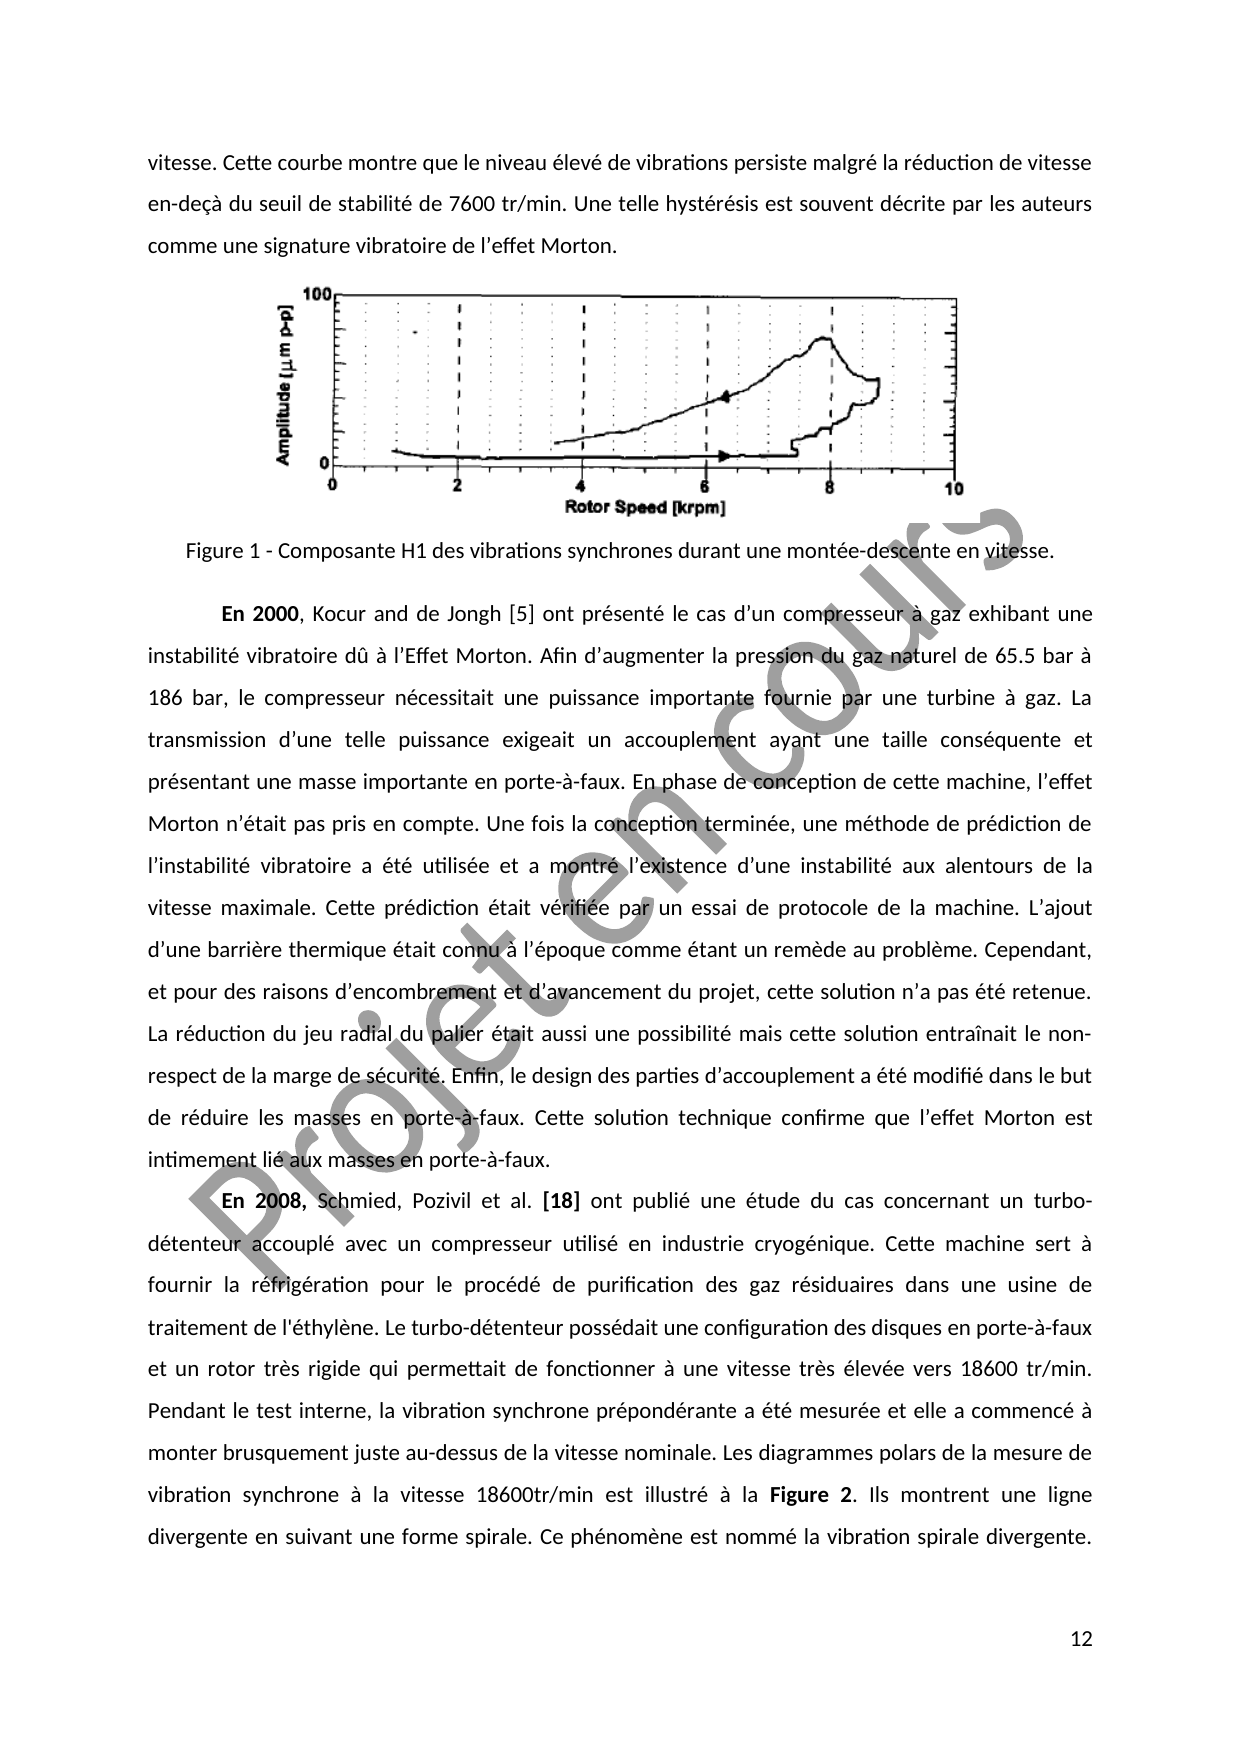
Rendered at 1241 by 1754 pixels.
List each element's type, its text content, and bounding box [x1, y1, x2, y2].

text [148, 148, 1093, 259]
picture [260, 273, 980, 523]
text Figure 1 - Composante H1 des vibrations synchrones durant une montée-descente en vitesse. [148, 536, 1093, 564]
text En 2000, Kocur and de Jongh [5] ont présenté le cas d’un compresseur à gaz exhibant une instabilité vibratoire dû à l’Effet Morton. Afin d’augmenter la pression du gaz naturel de 65.5 bar à 186 bar, le compresseur nécessitait une puissance importante fournie par une turbine à gaz. La transmission d’une telle puissance exigeait un accouplement ayant une taille conséquente et présentant une masse importante en porte-à-faux. En phase de conception de cette machine, l’effet Morton n’était pas pris en compte. Une fois la conception terminée, une méthode de prédiction de l’instabilité vibratoire a été utilisée et a montré l’existence d’une instabilité aux alentours de la vitesse maximale. Cette prédiction était vérifiée par un essai de protocole de la machine. L’ajout d’une barrière thermique était connu à l’époque comme étant un remède au problème. Cependant, et pour des raisons d’encombrement et d’avancement du projet, cette solution n’a pas été retenue. La réduction du jeu radial du palier était aussi une possibilité mais cette solution entraînait le non-respect de la marge de sécurité. Enfin, le design des parties d’accouplement a été modifié dans le but de réduire les masses en porte-à-faux. Cette solution technique confirme que l’effet Morton est intimement lié aux masses en porte-à-faux. [148, 599, 1093, 1173]
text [148, 1187, 1093, 1551]
